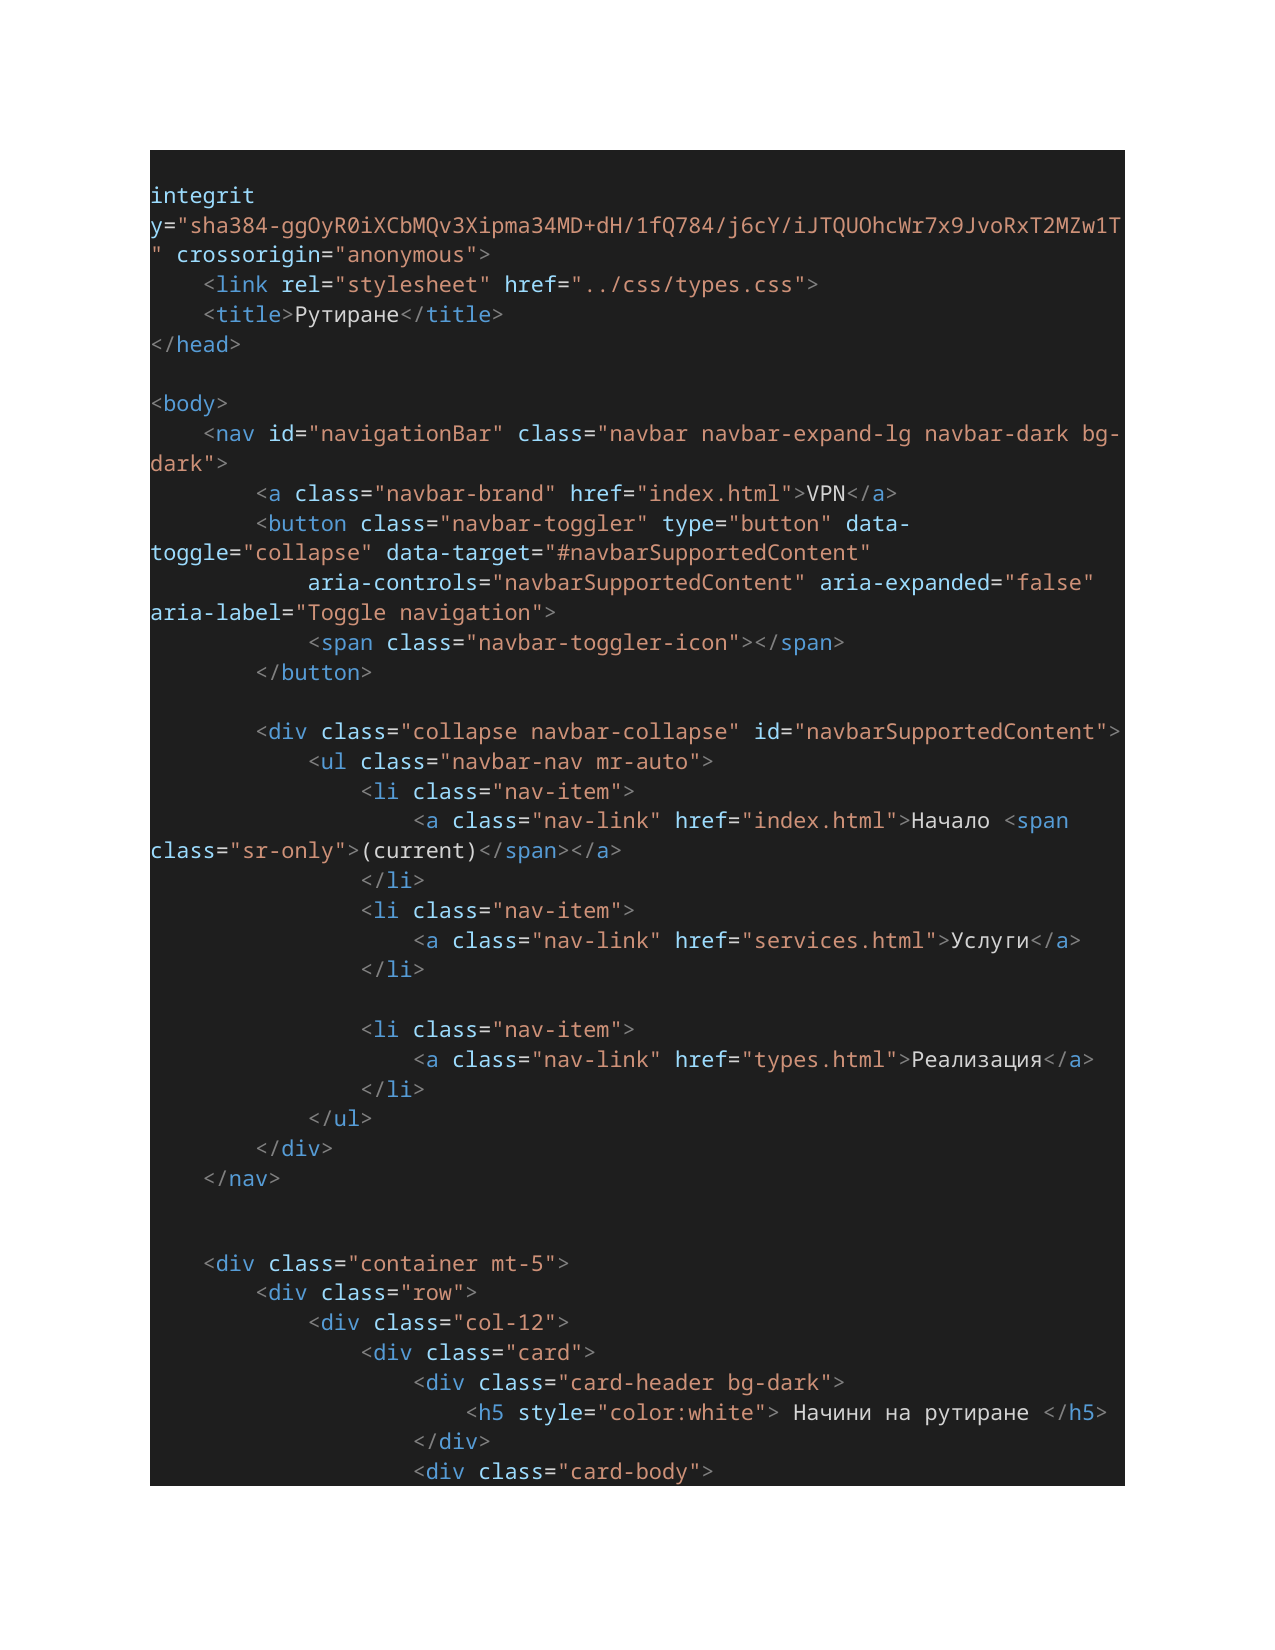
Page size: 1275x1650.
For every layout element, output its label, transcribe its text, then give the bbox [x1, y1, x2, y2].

text </head> [150, 329, 1125, 358]
text </div> [150, 1133, 1125, 1163]
text </div> [150, 1426, 1125, 1456]
text <div class="col-12"> [150, 1307, 1125, 1337]
text aria-controls="navbarSupportedContent" aria-expanded="false" aria-label="Toggle navigation"> [150, 567, 1125, 627]
text <ul class="navbar-nav mr-auto"> [150, 746, 1125, 776]
text <li class="nav-item"> [150, 776, 1125, 805]
text <a class="nav-link" href="index.html">Начало <span class="sr-only">(current)</span></a> [150, 805, 1125, 865]
text </button> [150, 656, 1125, 686]
text <li class="nav-item"> [150, 1014, 1125, 1044]
text <h5 style="color:white"> Начини на рутиране </h5> [150, 1396, 1125, 1426]
text <a class="nav-link" href="types.html">Реализация</a> [150, 1044, 1125, 1073]
text </li> [150, 954, 1125, 984]
text </li> [150, 865, 1125, 895]
text <a class="nav-link" href="services.html">Услуги</a> [150, 924, 1125, 954]
text <button class="navbar-toggler" type="button" data-toggle="collapse" data-target="#navbarSupportedContent" [150, 507, 1125, 567]
text <link rel="stylesheet" href="../css/types.css"> [150, 269, 1125, 299]
text <span class="navbar-toggler-icon"></span> [150, 627, 1125, 656]
text <div class="card"> [150, 1337, 1125, 1367]
text <div class="row"> [150, 1277, 1125, 1307]
text <div class="card-body"> [150, 1456, 1125, 1486]
text <nav id="navigationBar" class="navbar navbar-expand-lg navbar-dark bg-dark"> [150, 418, 1125, 478]
text </nav> [150, 1163, 1125, 1193]
text <div class="container mt-5"> [150, 1247, 1125, 1277]
text </li> [150, 1073, 1125, 1103]
text <a class="navbar-brand" href="index.html">VPN</a> [150, 478, 1125, 507]
text <body> [150, 388, 1125, 418]
text integrity="sha384-ggOyR0iXCbMQv3Xipma34MD+dH/1fQ784/j6cY/iJTQUOhcWr7x9JvoRxT2MZw1T" crossorigin="anonymous"> [150, 150, 1125, 269]
text <div class="collapse navbar-collapse" id="navbarSupportedContent"> [150, 716, 1125, 746]
text </ul> [150, 1103, 1125, 1133]
text <li class="nav-item"> [150, 895, 1125, 924]
text <div class="card-header bg-dark"> [150, 1367, 1125, 1396]
text <title>Рутиране</title> [150, 299, 1125, 329]
